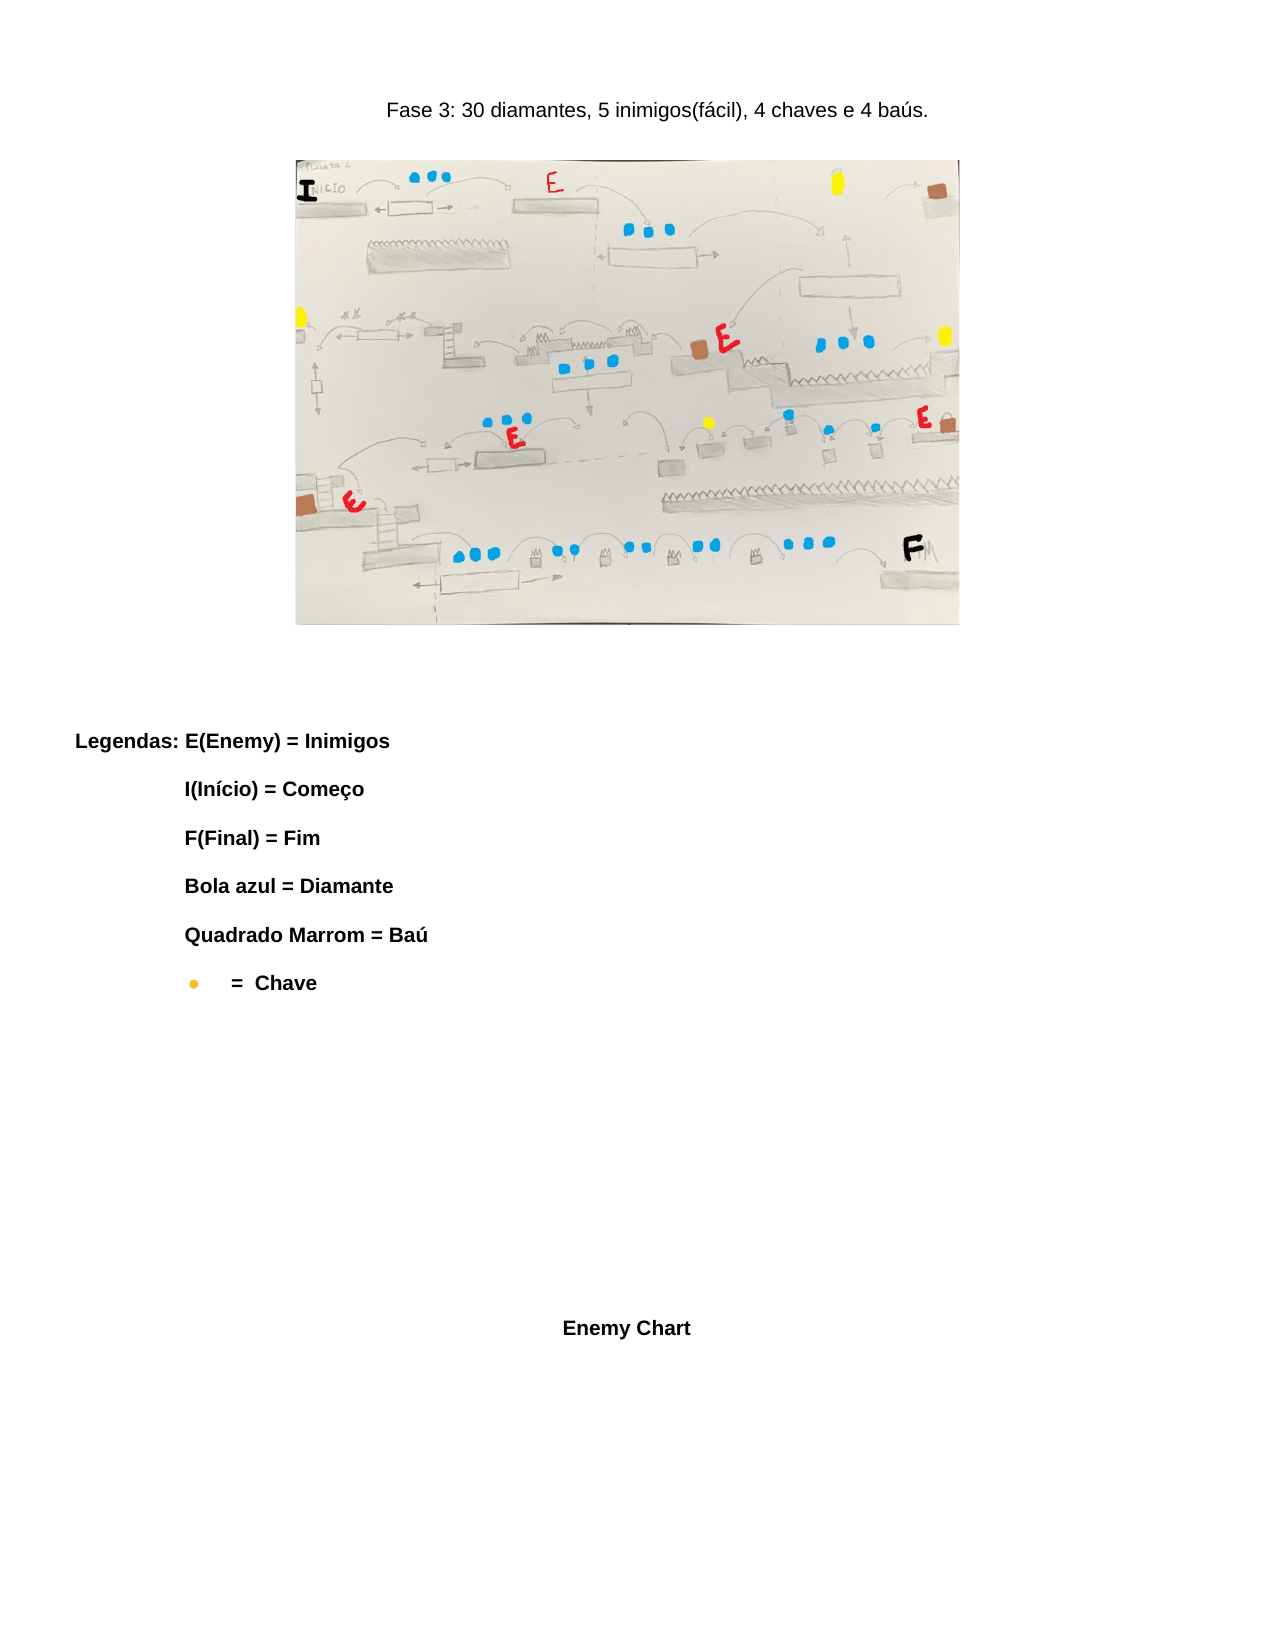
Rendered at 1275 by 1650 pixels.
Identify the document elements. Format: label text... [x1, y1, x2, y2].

text Bola azul = Diamante [75, 874, 1200, 898]
text Legendas: E(Enemy) = Inimigos [75, 729, 1200, 753]
text F(Final) = Fim [75, 826, 1200, 849]
text Quadrado Marrom = Baú [75, 922, 1200, 946]
list = Chave [187, 971, 1200, 995]
text Fase 3: 30 diamantes, 5 inimigos(fácil), 4 chaves e 4 baús. [311, 98, 1200, 122]
picture [295, 160, 960, 625]
text I(Início) = Começo [75, 777, 1200, 801]
text Enemy Chart [429, 1316, 1200, 1340]
